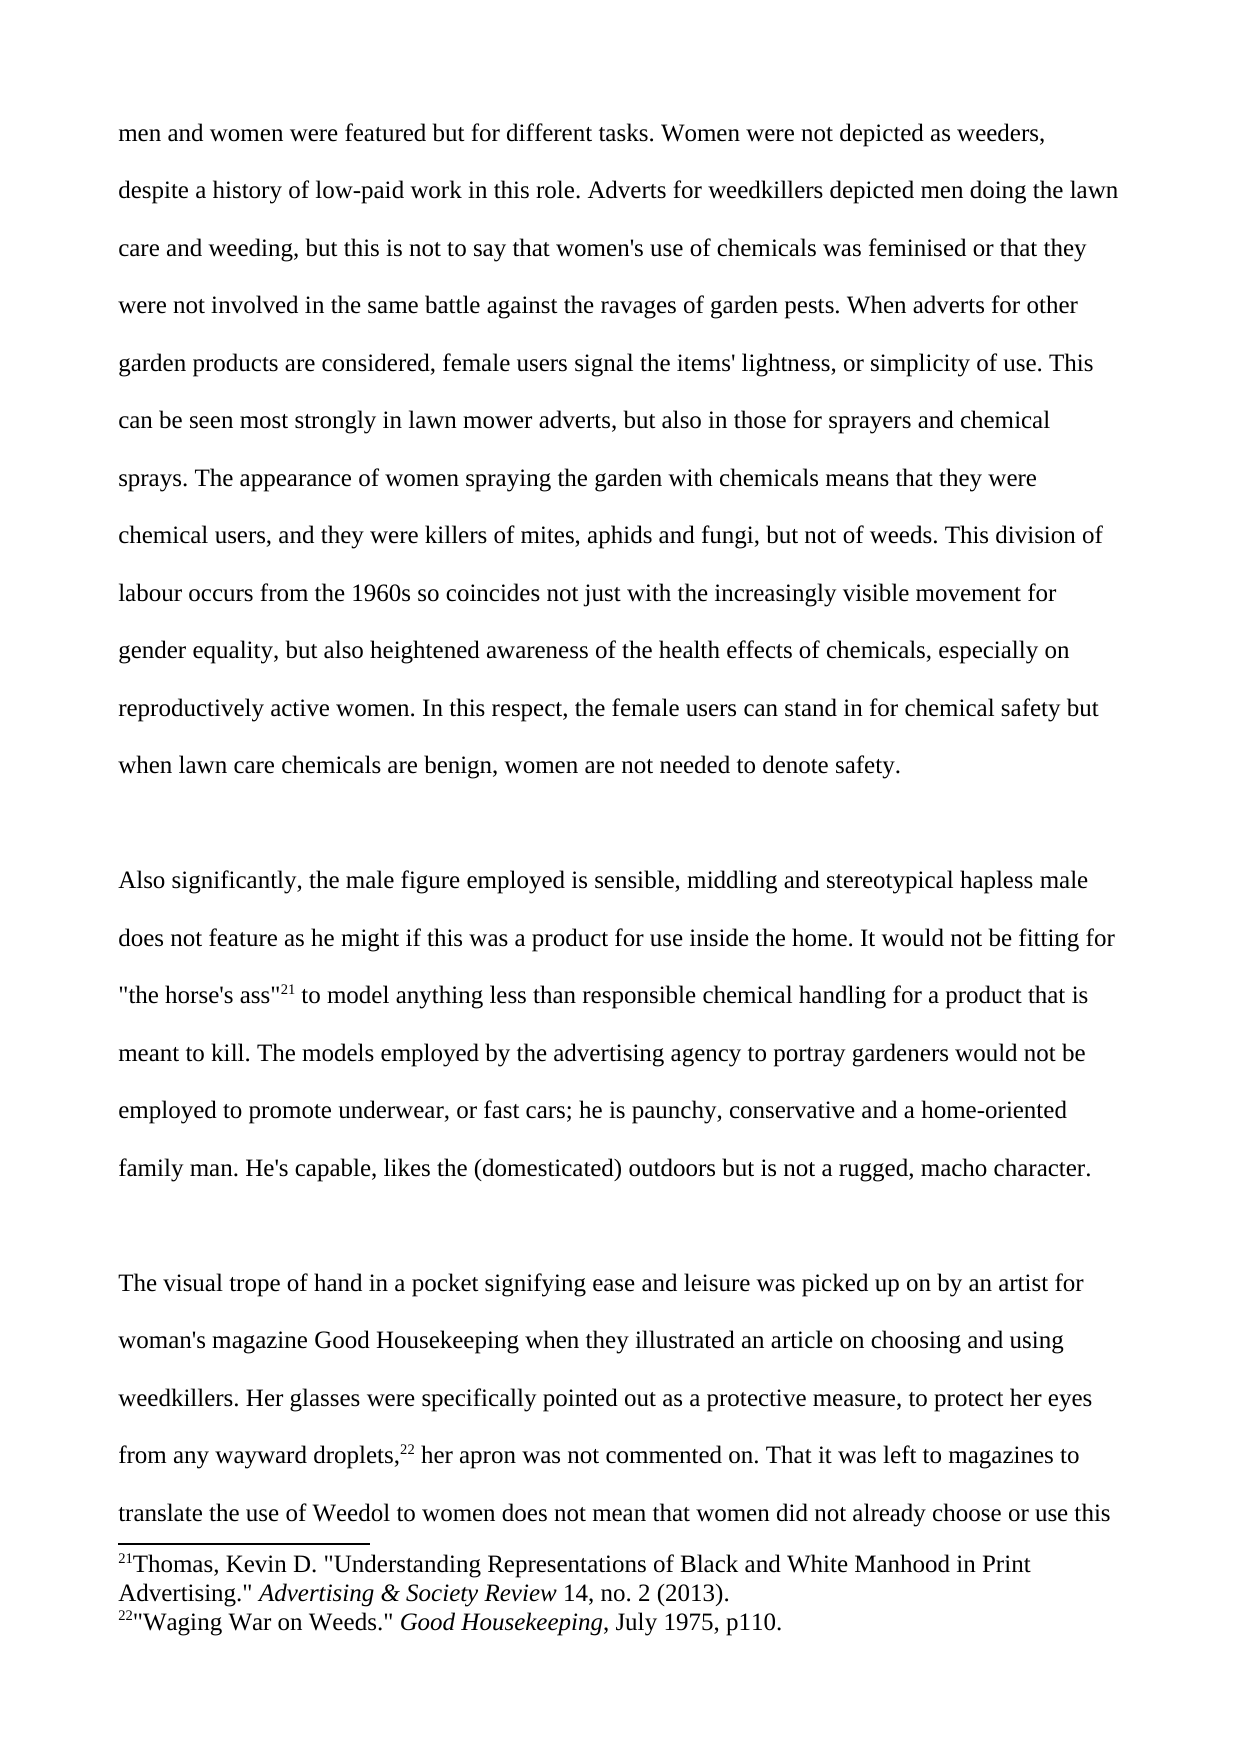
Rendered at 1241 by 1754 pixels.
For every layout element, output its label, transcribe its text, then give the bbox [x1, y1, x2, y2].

text Also significantly, the male figure employed is sensible, middling and stereotypical hapless male does not feature as he might if this was a product for use inside the home. It would not be fitting for "the horse's ass" to model anything less than responsible chemical handling for a product that is meant to kill. The models employed by the advertising agency to portray gardeners would not be employed to promote underwear, or fast cars; he is paunchy, conservative and a home-oriented family man. He's capable, likes the (domesticated) outdoors but is not a rugged, macho character. [118, 866, 1122, 1182]
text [118, 1268, 1122, 1527]
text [118, 118, 1122, 779]
